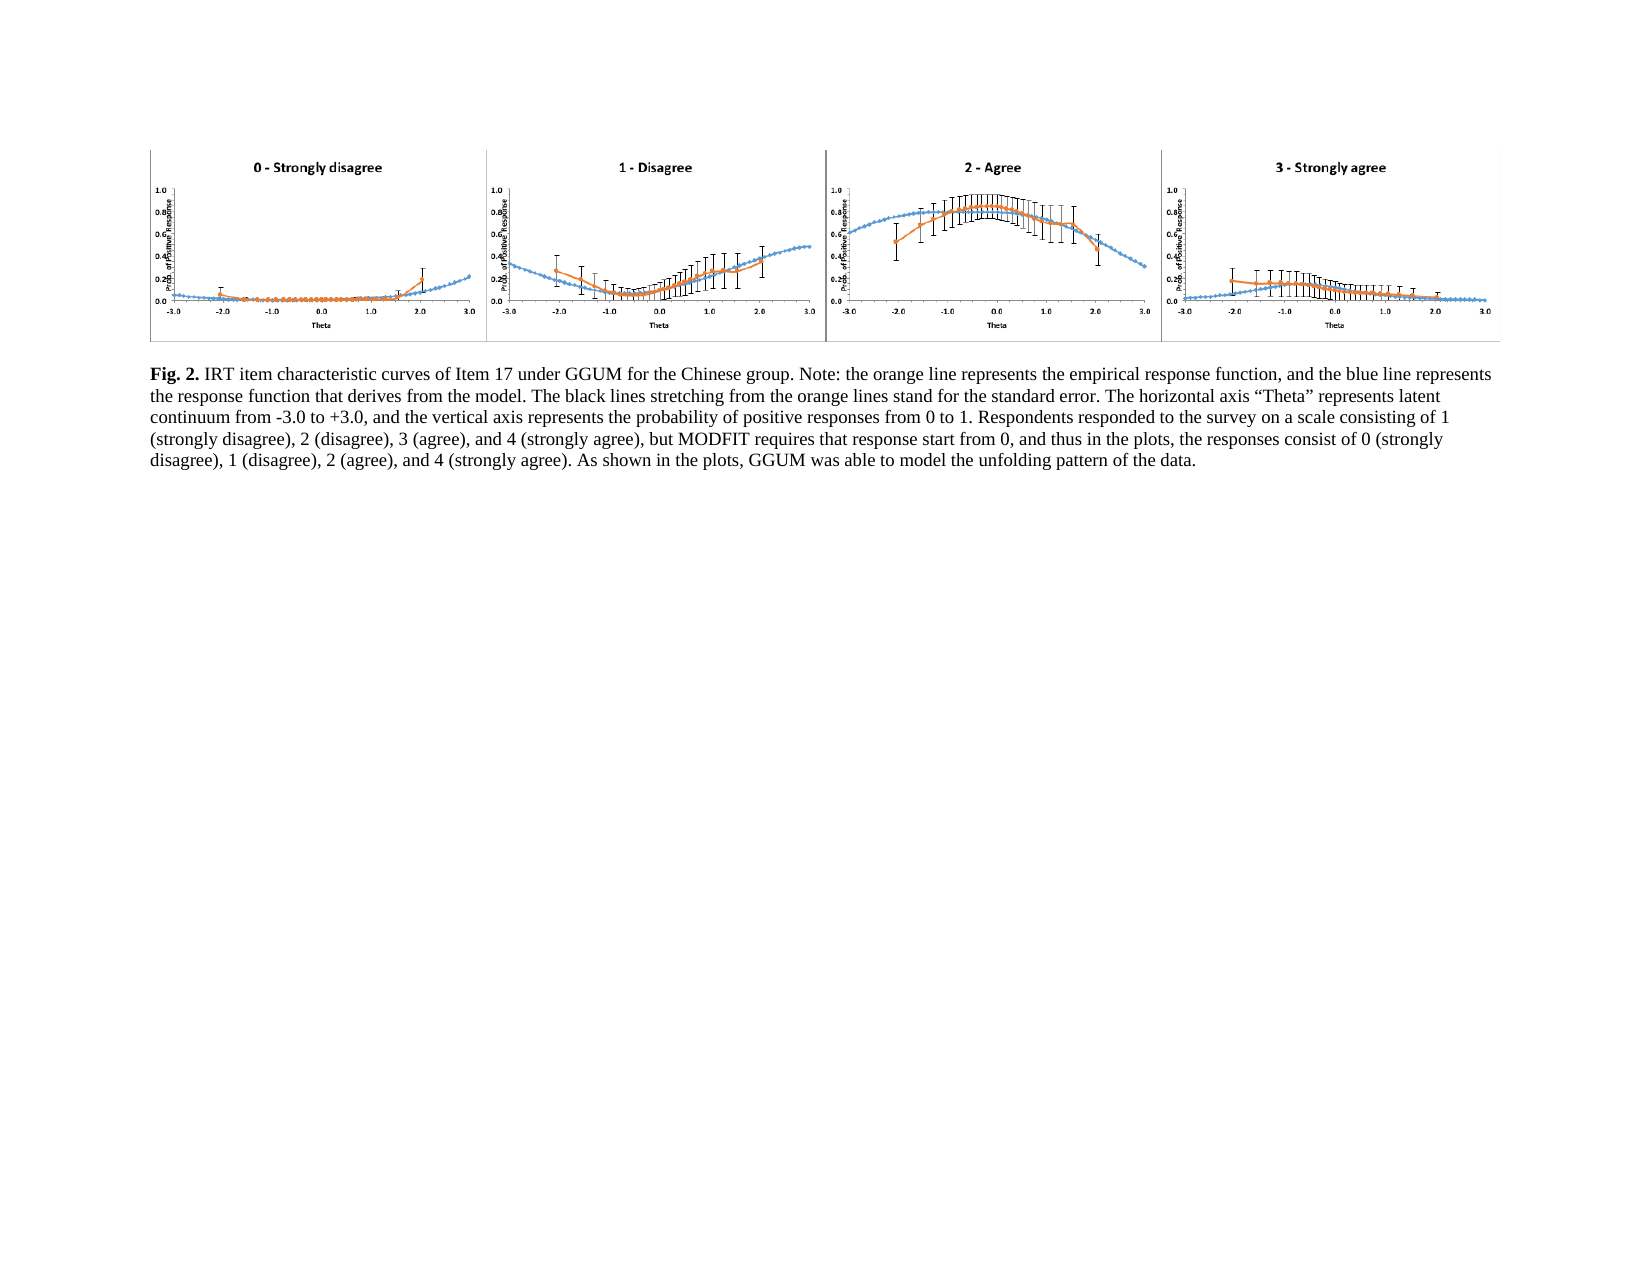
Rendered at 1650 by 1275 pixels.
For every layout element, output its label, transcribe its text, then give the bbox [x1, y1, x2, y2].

text Fig. 2. IRT item characteristic curves of Item 17 under GGUM for the Chinese group. Note: the orange line represents the empirical response function, and the blue line represents the response function that derives from the model. The black lines stretching from the orange lines stand for the standard error. The horizontal axis “Theta” represents latent continuum from -3.0 to +3.0, and the vertical axis represents the probability of positive responses from 0 to 1. Respondents responded to the survey on a scale consisting of 1 (strongly disagree), 2 (disagree), 3 (agree), and 4 (strongly agree), but MODFIT requires that response start from 0, and thus in the plots, the responses consist of 0 (strongly disagree), 1 (disagree), 2 (agree), and 4 (strongly agree). As shown in the plots, GGUM was able to model the unfolding pattern of the data. [150, 363, 1500, 471]
picture [150, 150, 1500, 342]
